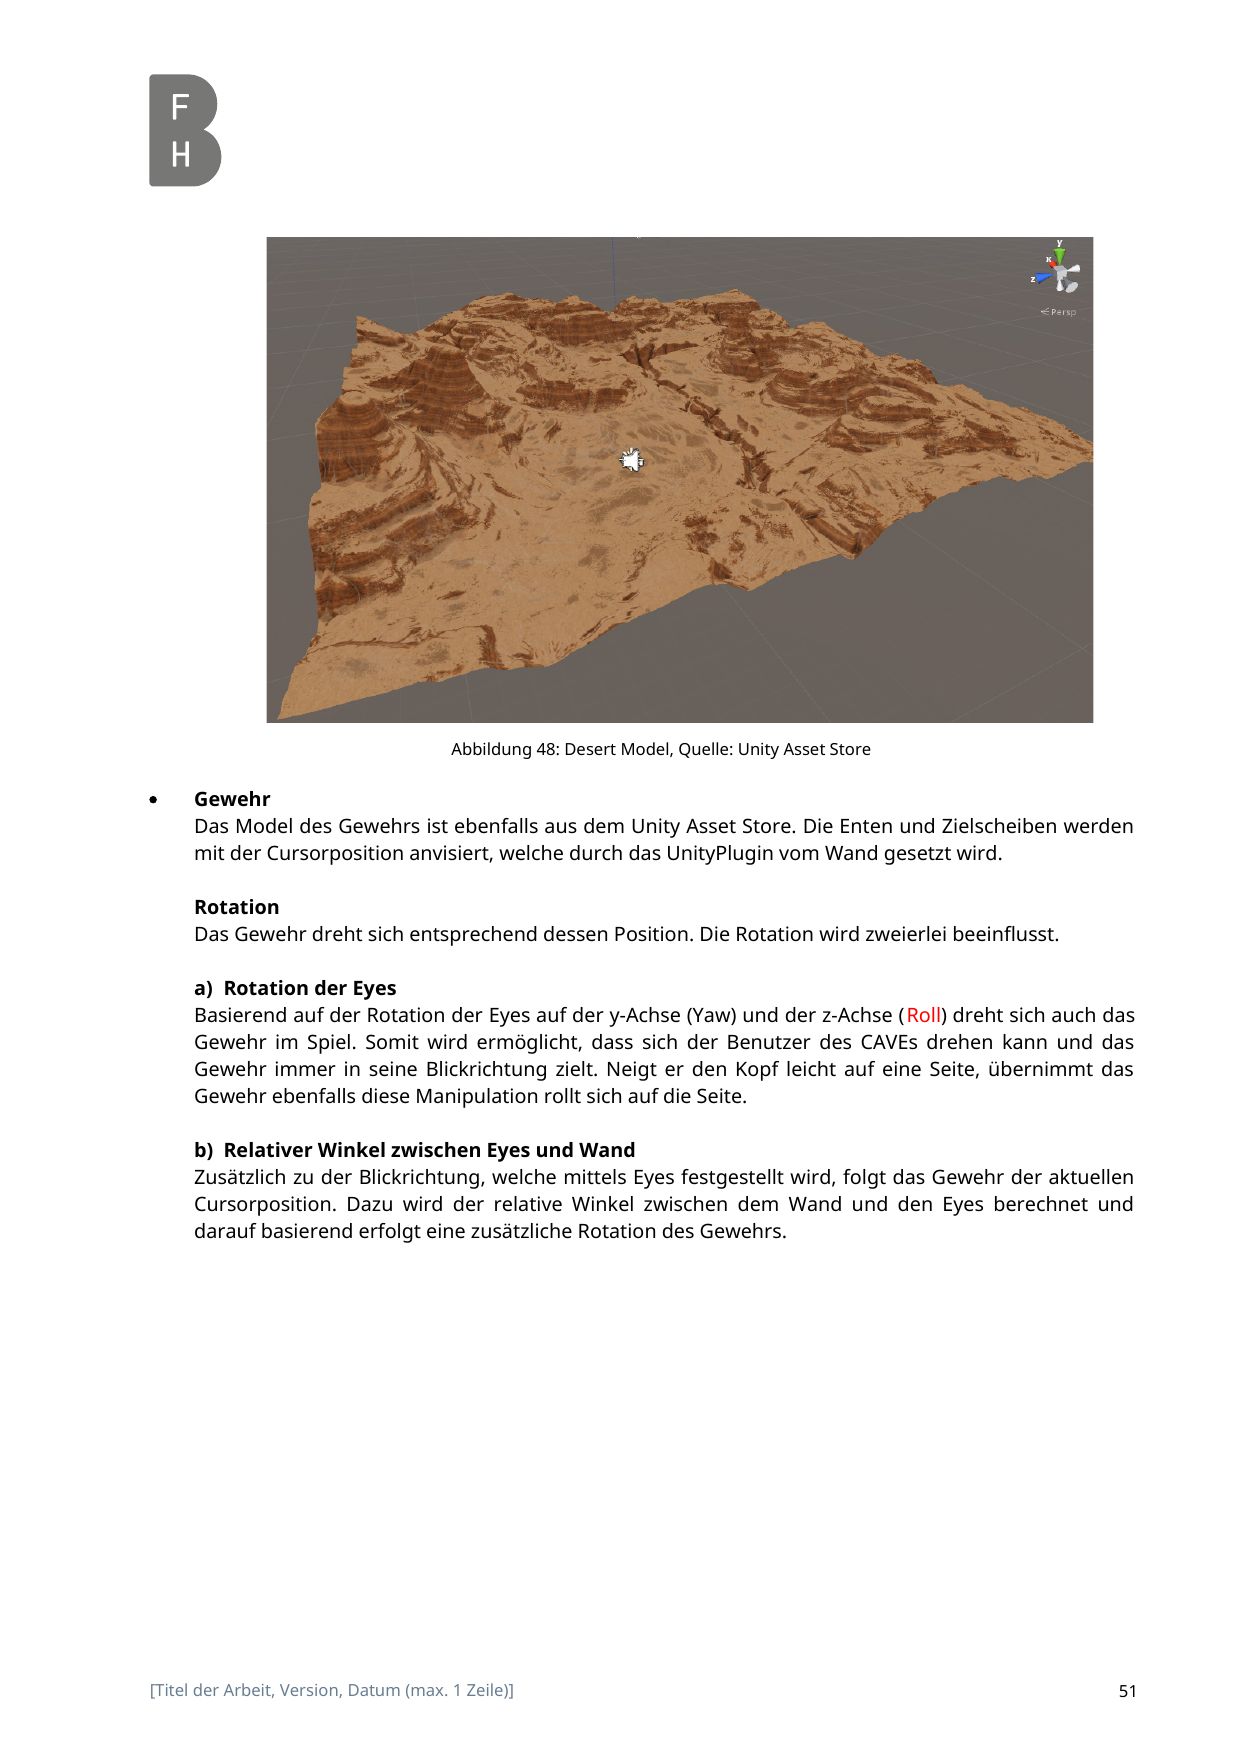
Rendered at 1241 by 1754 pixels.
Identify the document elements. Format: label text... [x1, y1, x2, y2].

list Gewehr [149, 785, 1136, 812]
list Relativer Winkel zwischen Eyes und Wand [194, 1136, 1136, 1163]
list Rotation der Eyes [194, 974, 1136, 1001]
picture [266, 237, 1094, 723]
list Das Model des Gewehrs ist ebenfalls aus dem Unity Asset Store. Die Enten und Zielscheiben werden mit der Cursorposition anvisiert, welche durch das UnityPlugin vom Wand gesetzt wird. [194, 812, 1136, 866]
list Rotation [194, 893, 1136, 920]
list Das Gewehr dreht sich entsprechend dessen Position. Die Rotation wird zweierlei beeinflusst. [194, 920, 1136, 947]
list Basierend auf der Rotation der Eyes auf der y-Achse (Yaw) und der z-Achse (Roll) dreht sich auch das Gewehr im Spiel. Somit wird ermöglicht, dass sich der Benutzer des CAVEs drehen kann und das Gewehr immer in seine Blickrichtung zielt. Neigt er den Kopf leicht auf eine Seite, übernimmt das Gewehr ebenfalls diese Manipulation rollt sich auf die Seite. [194, 1001, 1136, 1109]
list Zusätzlich zu der Blickrichtung, welche mittels Eyes festgestellt wird, folgt das Gewehr der aktuellen Cursorposition. Dazu wird der relative Winkel zwischen dem Wand und den Eyes berechnet und darauf basierend erfolgt eine zusätzliche Rotation des Gewehrs. [194, 1163, 1136, 1244]
